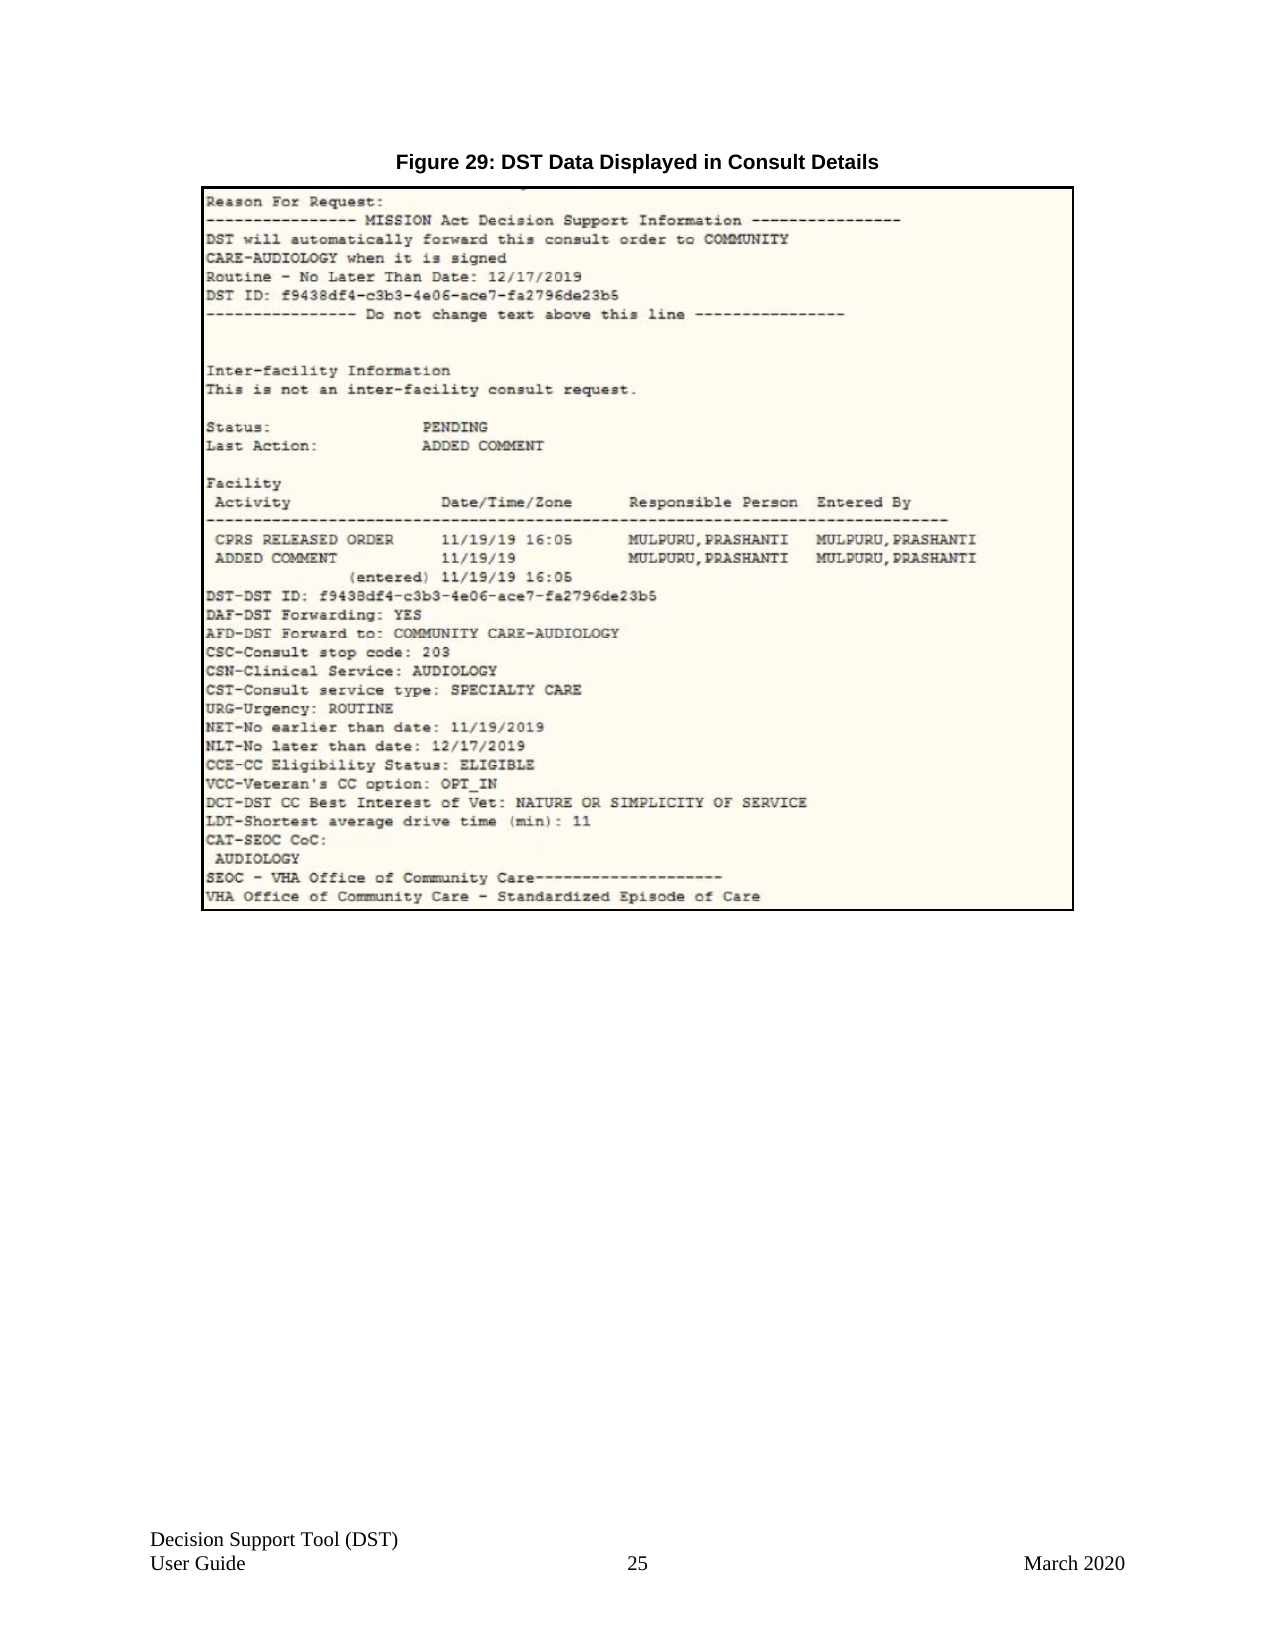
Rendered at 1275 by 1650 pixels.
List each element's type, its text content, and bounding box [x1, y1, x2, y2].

text Figure 29: DST Data Displayed in Consult Details [150, 150, 1125, 174]
picture [204, 189, 1072, 909]
